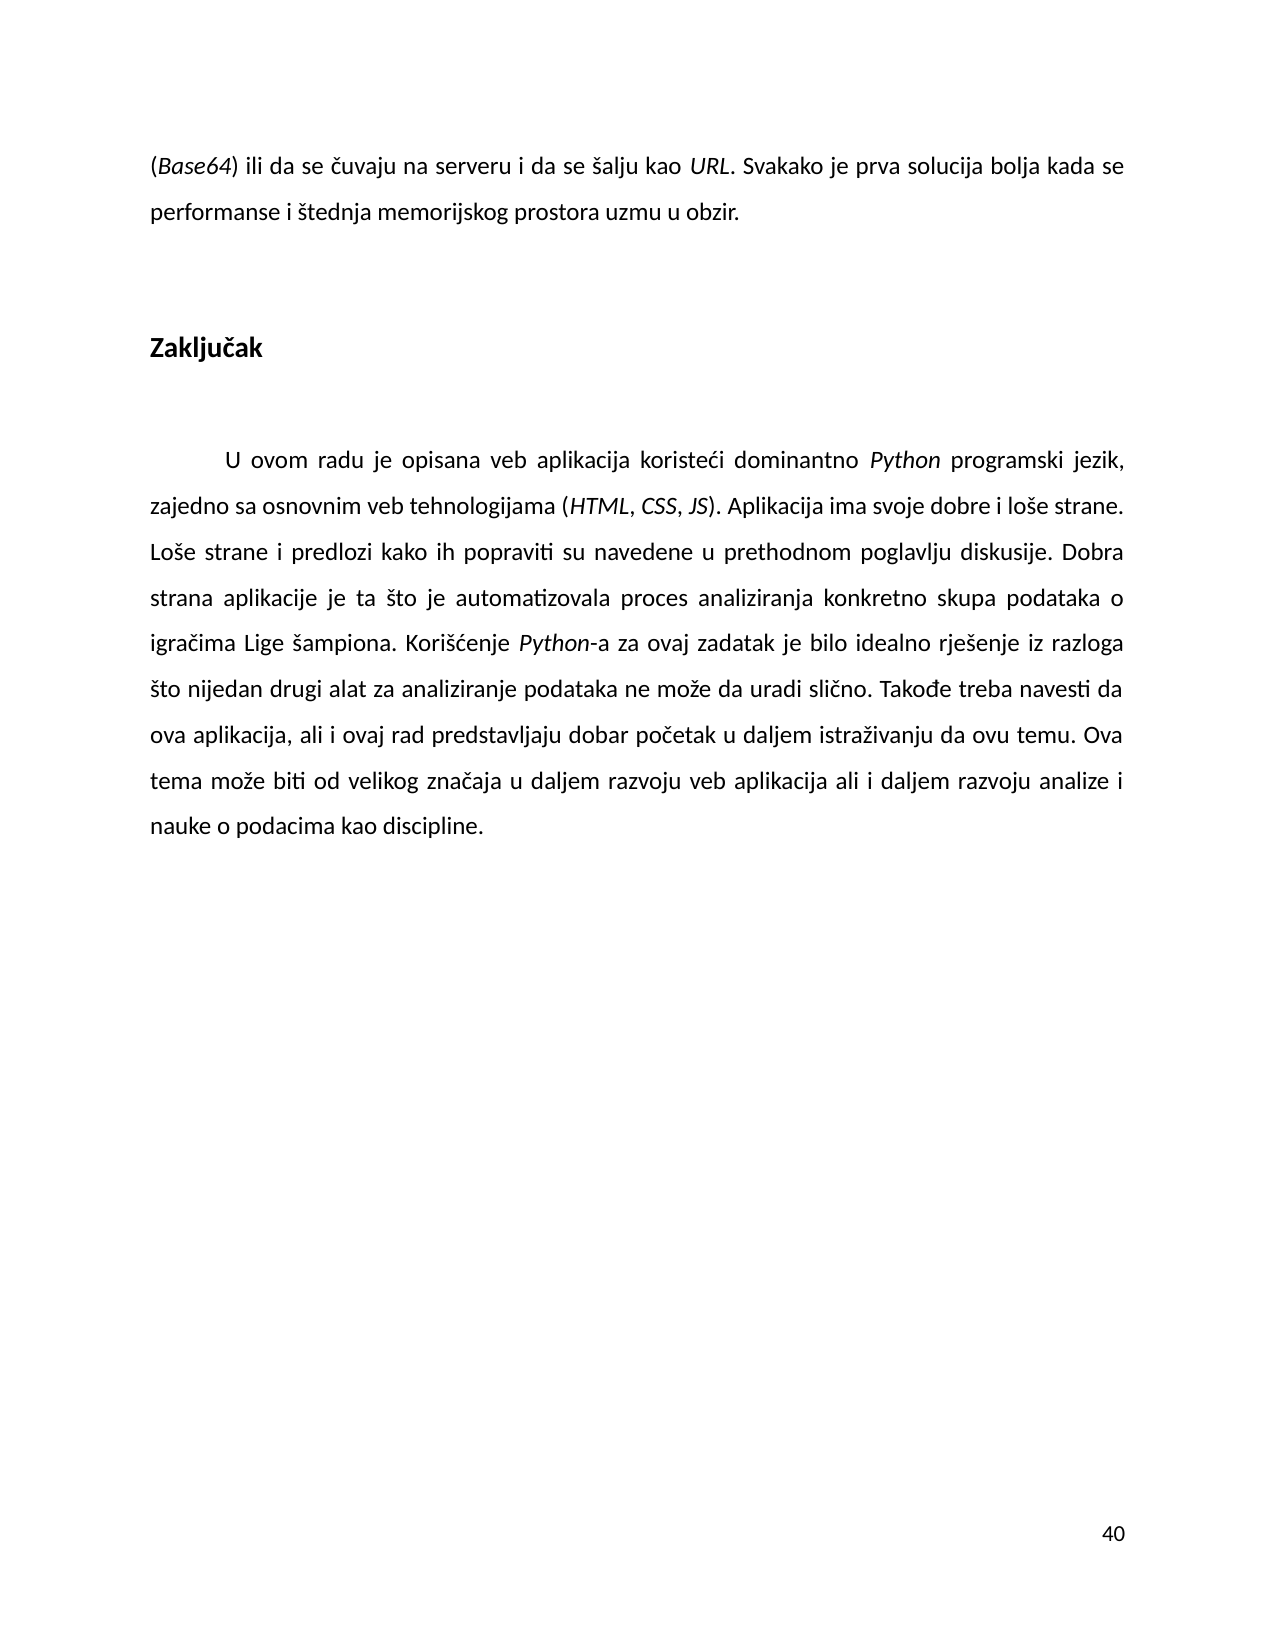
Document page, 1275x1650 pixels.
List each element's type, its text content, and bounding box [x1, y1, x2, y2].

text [150, 150, 1125, 226]
text U ovom radu je opisana veb aplikacija koristeći dominantno Python programski jezik, zajedno sa osnovnim veb tehnologijama (HTML, CSS, JS). Aplikacija ima svoje dobre i loše strane. Loše strane i predlozi kako ih popraviti su navedene u prethodnom poglavlju diskusije. Dobra strana aplikacije je ta što je automatizovala proces analiziranja konkretno skupa podataka o igračima Lige šampiona. Korišćenje Python-a za ovaj zadatak je bilo idealno rješenje iz razloga što nijedan drugi alat za analiziranje podataka ne može da uradi slično. Takođe treba navesti da ova aplikacija, ali i ovaj rad predstavljaju dobar početak u daljem istraživanju da ovu temu. Ova tema može biti od velikog značaja u daljem razvoju veb aplikacija ali i daljem razvoju analize i nauke o podacima kao discipline. [150, 445, 1125, 841]
subtitle Zaključak [150, 329, 1125, 364]
